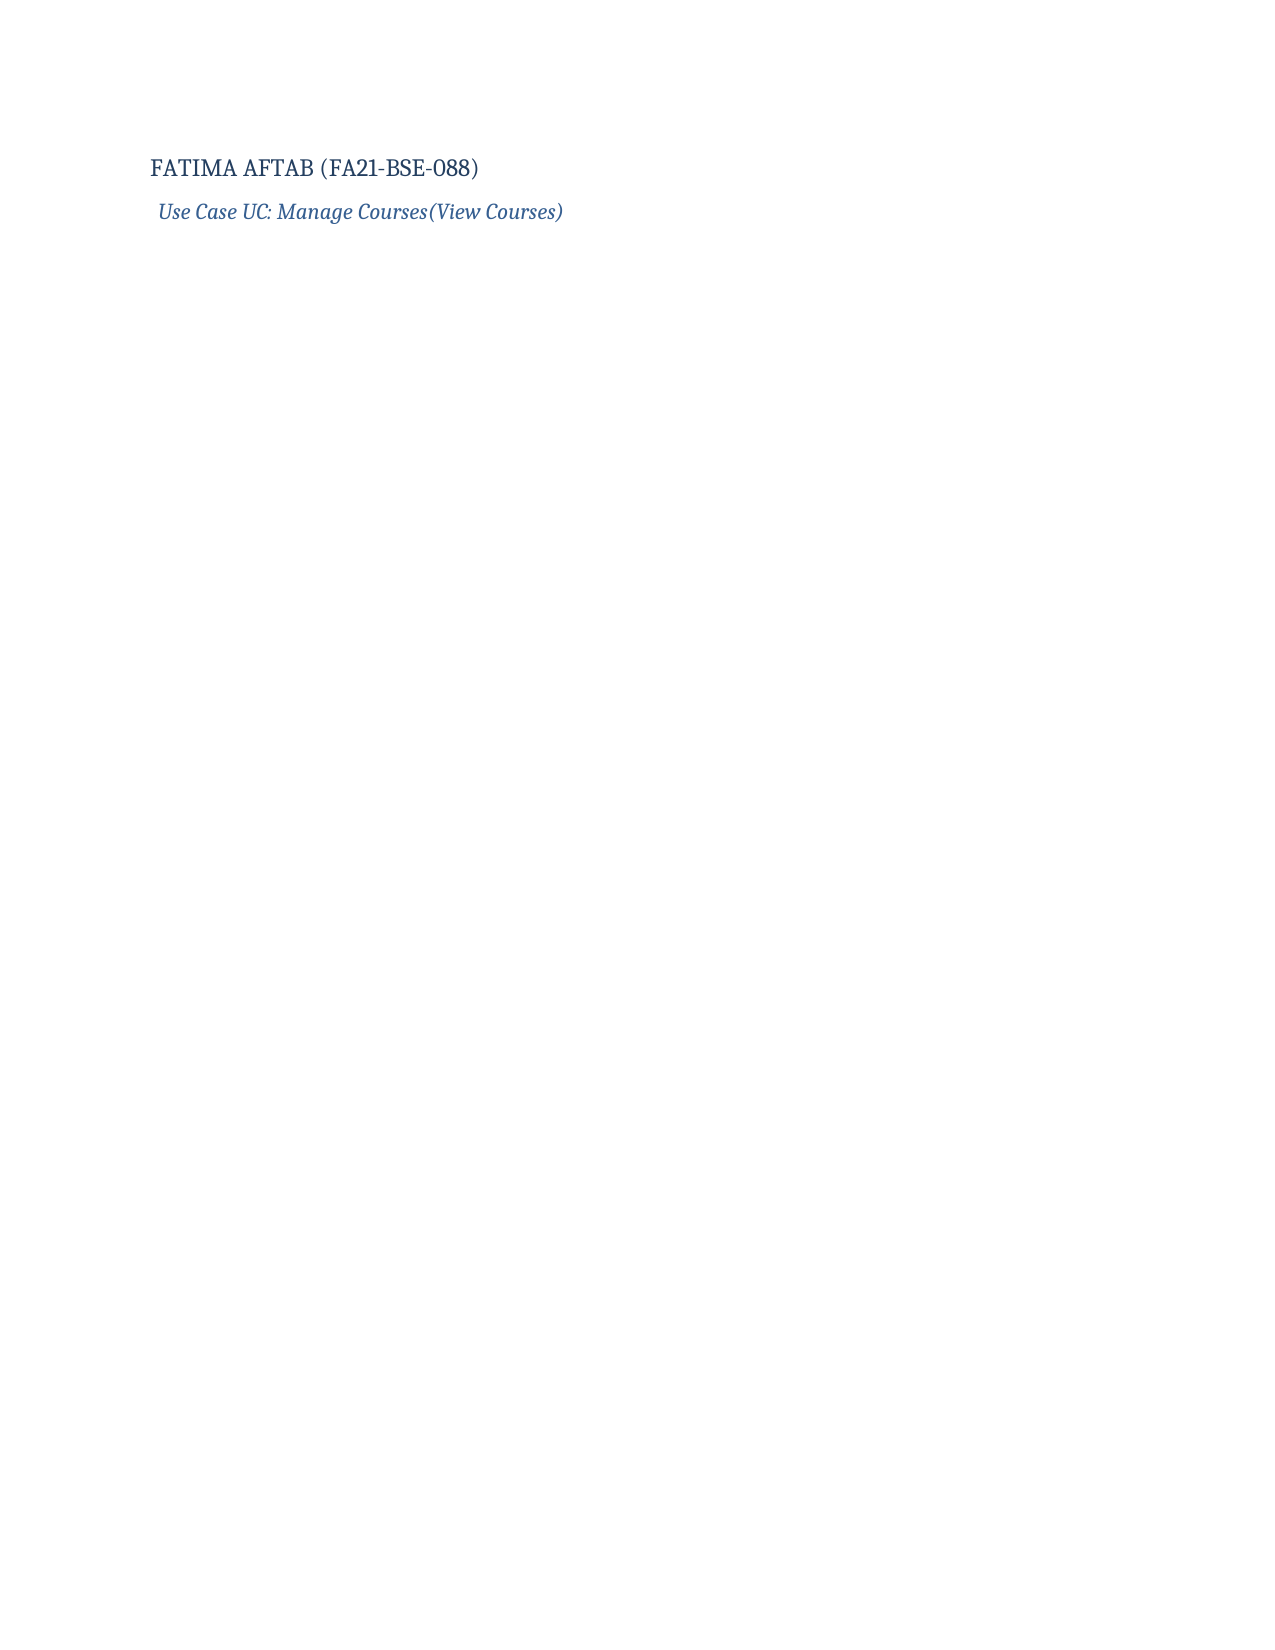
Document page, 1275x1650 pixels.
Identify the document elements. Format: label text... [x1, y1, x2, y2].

subtitle FATIMA AFTAB (FA21-BSE-088) [150, 154, 1125, 183]
table_header Use Case UC: Manage Courses(View Courses) [150, 187, 589, 237]
